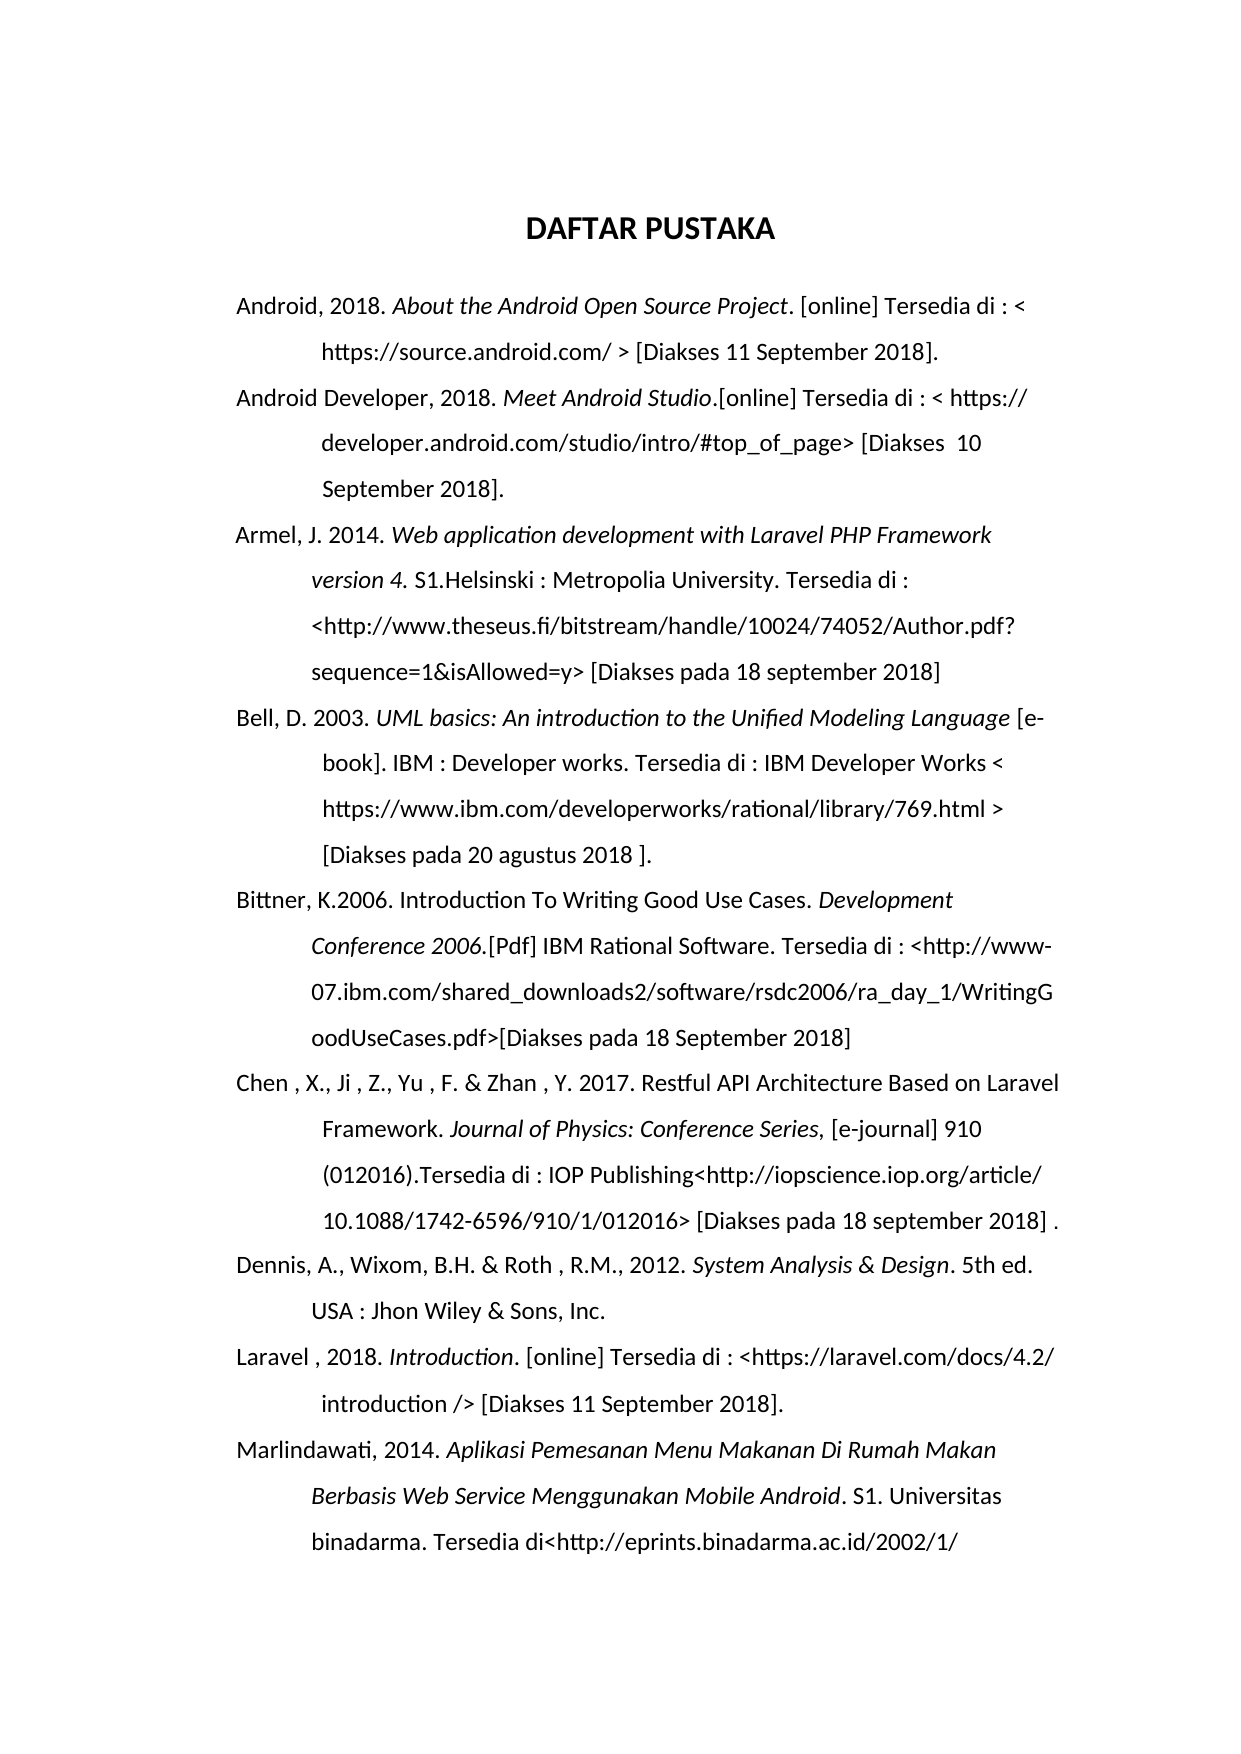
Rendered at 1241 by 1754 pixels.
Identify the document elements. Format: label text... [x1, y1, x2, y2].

text Bell, D. 2003. UML basics: An introduction to the Unified Modeling Language [e- [236, 702, 1063, 732]
text 07.ibm.com/shared_downloads2/software/rsdc2006/ra_day_1/WritingG [236, 976, 1063, 1007]
text Bittner, K.2006. Introduction To Writing Good Use Cases. Development [236, 885, 1063, 915]
text developer.android.com/studio/intro/#top_of_page> [Diakses 10 September 2018]. [321, 427, 1063, 504]
text Android, 2018. About the Android Open Source Project. [online] Tersedia di : < [236, 290, 1063, 321]
text introduction /> [Diakses 11 September 2018]. [321, 1389, 1063, 1419]
text Conference 2006.[Pdf] IBM Rational Software. Tersedia di : <http://www- [236, 930, 1063, 961]
text Marlindawati, 2014. Aplikasi Pemesanan Menu Makanan Di Rumah Makan [236, 1434, 1063, 1465]
text Framework. Journal of Physics: Conference Series, [e-journal] 910 (012016).Tersedia di : IOP Publishing<http://iopscience.iop.org/article/ [322, 1113, 1063, 1189]
text Chen , X., Ji , Z., Yu , F. & Zhan , Y. 2017. Restful API Architecture Based on Laravel [236, 1068, 1063, 1098]
subtitle DAFTAR PUSTAKA [236, 207, 1064, 247]
text Armel, J. 2014. Web application development with Laravel PHP Framework [235, 519, 1063, 549]
text oodUseCases.pdf>[Diakses pada 18 September 2018] [236, 1022, 1063, 1052]
text USA : Jhon Wiley & Sons, Inc. [236, 1297, 1061, 1325]
text Dennis, A., Wixom, B.H. & Roth , R.M., 2012. System Analysis & Design. 5th ed. [236, 1251, 1061, 1279]
text book]. IBM : Developer works. Tersedia di : IBM Developer Works < https://www.ibm.com/developerworks/rational/library/769.html > [Diakses pada 20 agustus 2018 ]. [322, 747, 1063, 869]
text https://source.android.com/ > [Diakses 11 September 2018]. [321, 336, 1063, 366]
text Berbasis Web Service Menggunakan Mobile Android. S1. Universitas [236, 1480, 1063, 1511]
text version 4. S1.Helsinski : Metropolia University. Tersedia di : <http://www.theseus.fi/bitstream/handle/10024/74052/Author.pdf?sequence=1&isAllowed=y> [Diakses pada 18 september 2018] [311, 564, 1063, 687]
text binadarma. Tersedia di<http://eprints.binadarma.ac.id/2002/1/ [236, 1526, 1063, 1556]
text 10.1088/1742-6596/910/1/012016> [Diakses pada 18 september 2018] . [322, 1205, 1063, 1235]
text Laravel , 2018. Introduction. [online] Tersedia di : <https://laravel.com/docs/4.2/ [236, 1343, 1061, 1371]
text Android Developer, 2018. Meet Android Studio.[online] Tersedia di : < https:// [236, 382, 1063, 412]
